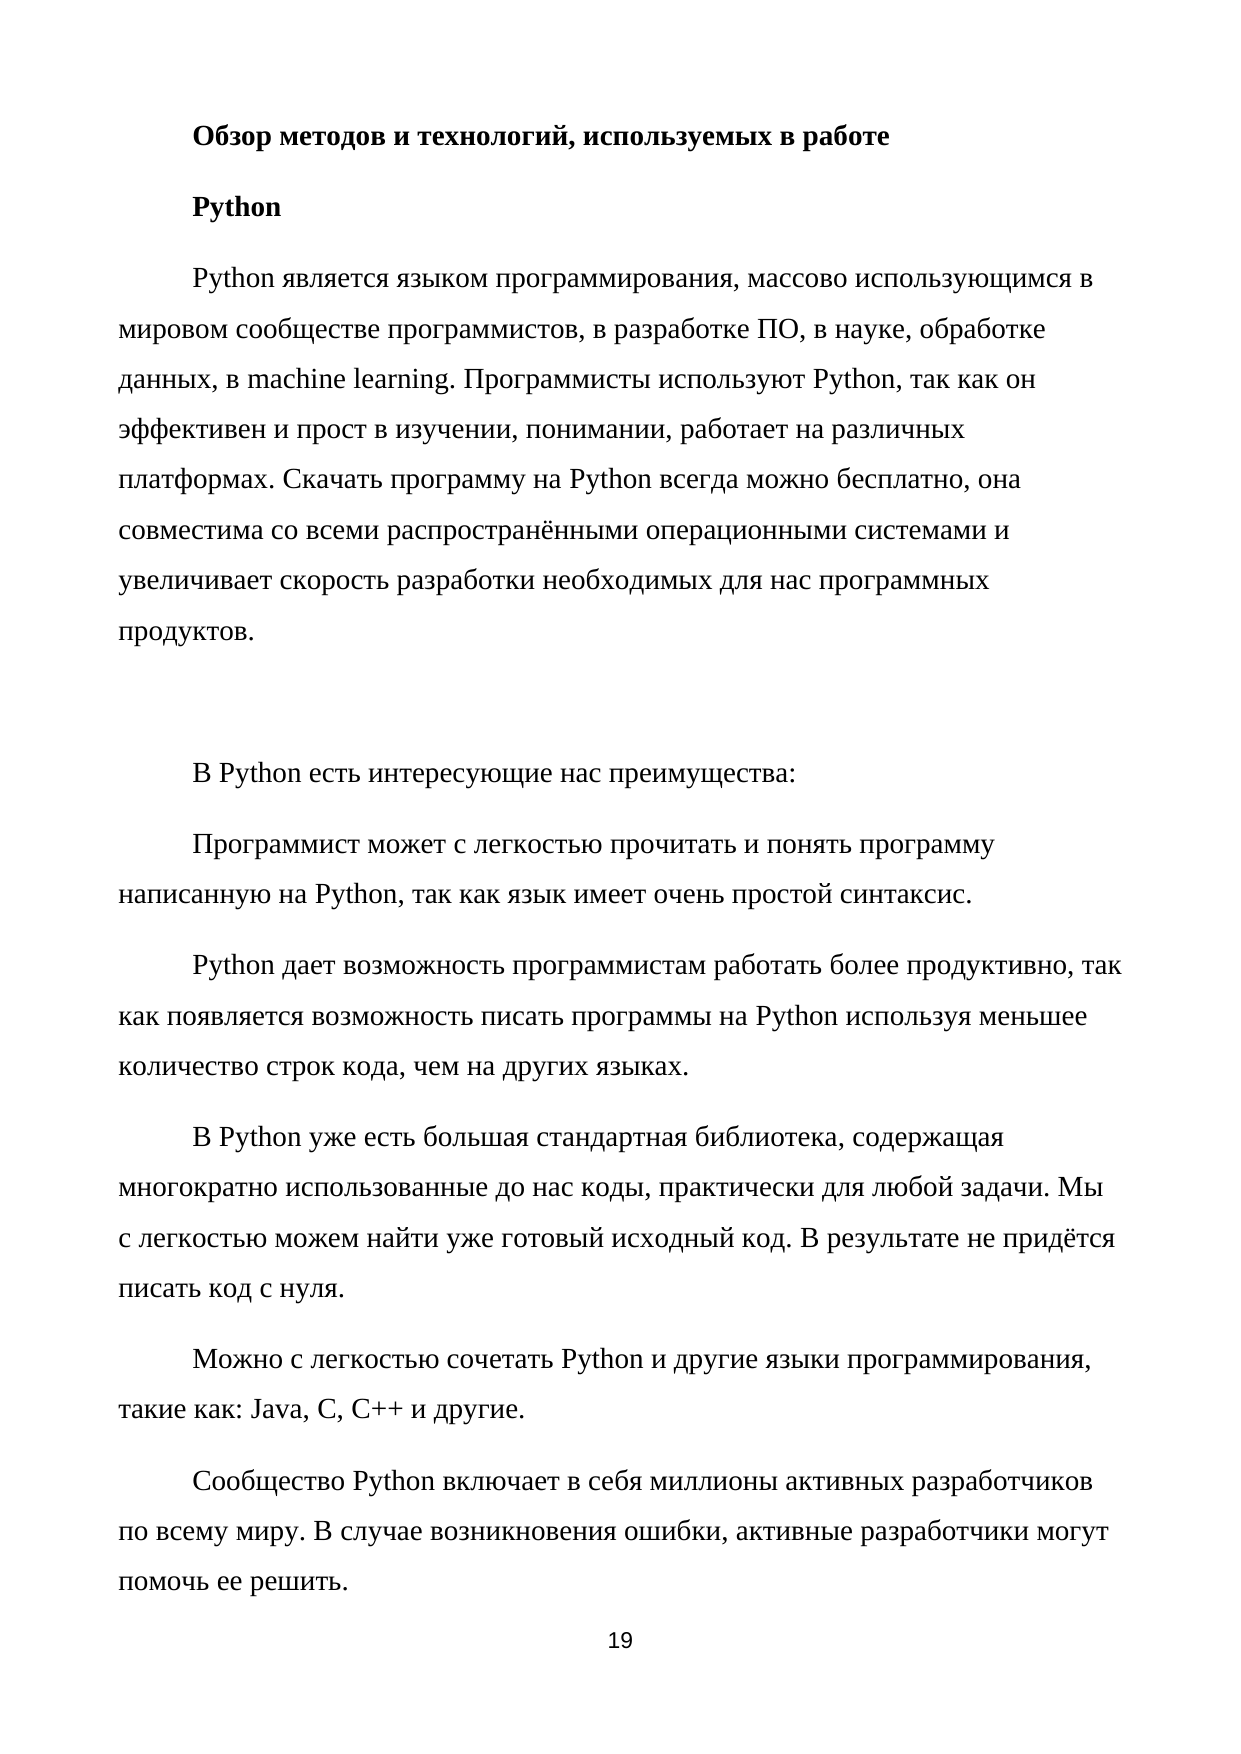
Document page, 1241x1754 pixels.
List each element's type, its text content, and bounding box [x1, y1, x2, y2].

text Программист может с легкостью прочитать и понять программу написанную на Python, так как язык имеет очень простой синтаксис. [118, 826, 1122, 910]
text Python [118, 189, 1122, 223]
text Python является языком программирования, массово использующимся в мировом сообществе программистов, в разработке ПО, в науке, обработке данных, в machine learning. Программисты используют Python, так как он эффективен и прост в изучении, понимании, работает на различных платформах. Скачать программу на Python всегда можно бесплатно, она совместима со всеми распространёнными операционными системами и увеличивает скорость разработки необходимых для нас программных продуктов. [118, 260, 1122, 646]
text Можно с легкостью сочетать Python и другие языки программирования, такие как: Java, C, C++ и другие. [118, 1341, 1122, 1425]
text В Python уже есть большая стандартная библиотека, содержащая многократно использованные до нас коды, практически для любой задачи. Мы с легкостью можем найти уже готовый исходный код. В результате не придётся писать код с нуля. [118, 1119, 1122, 1304]
text Обзор методов и технологий, используемых в работе [118, 118, 1122, 152]
text Сообщество Python включает в себя миллионы активных разработчиков по всему миру. В случае возникновения ошибки, активные разработчики могут помочь ее решить. [118, 1463, 1122, 1597]
text В Python есть интересующие нас преимущества: [118, 755, 1122, 788]
text Python дает возможность программистам работать более продуктивно, так как появляется возможность писать программы на Python используя меньшее количество строк кода, чем на других языках. [118, 947, 1122, 1082]
